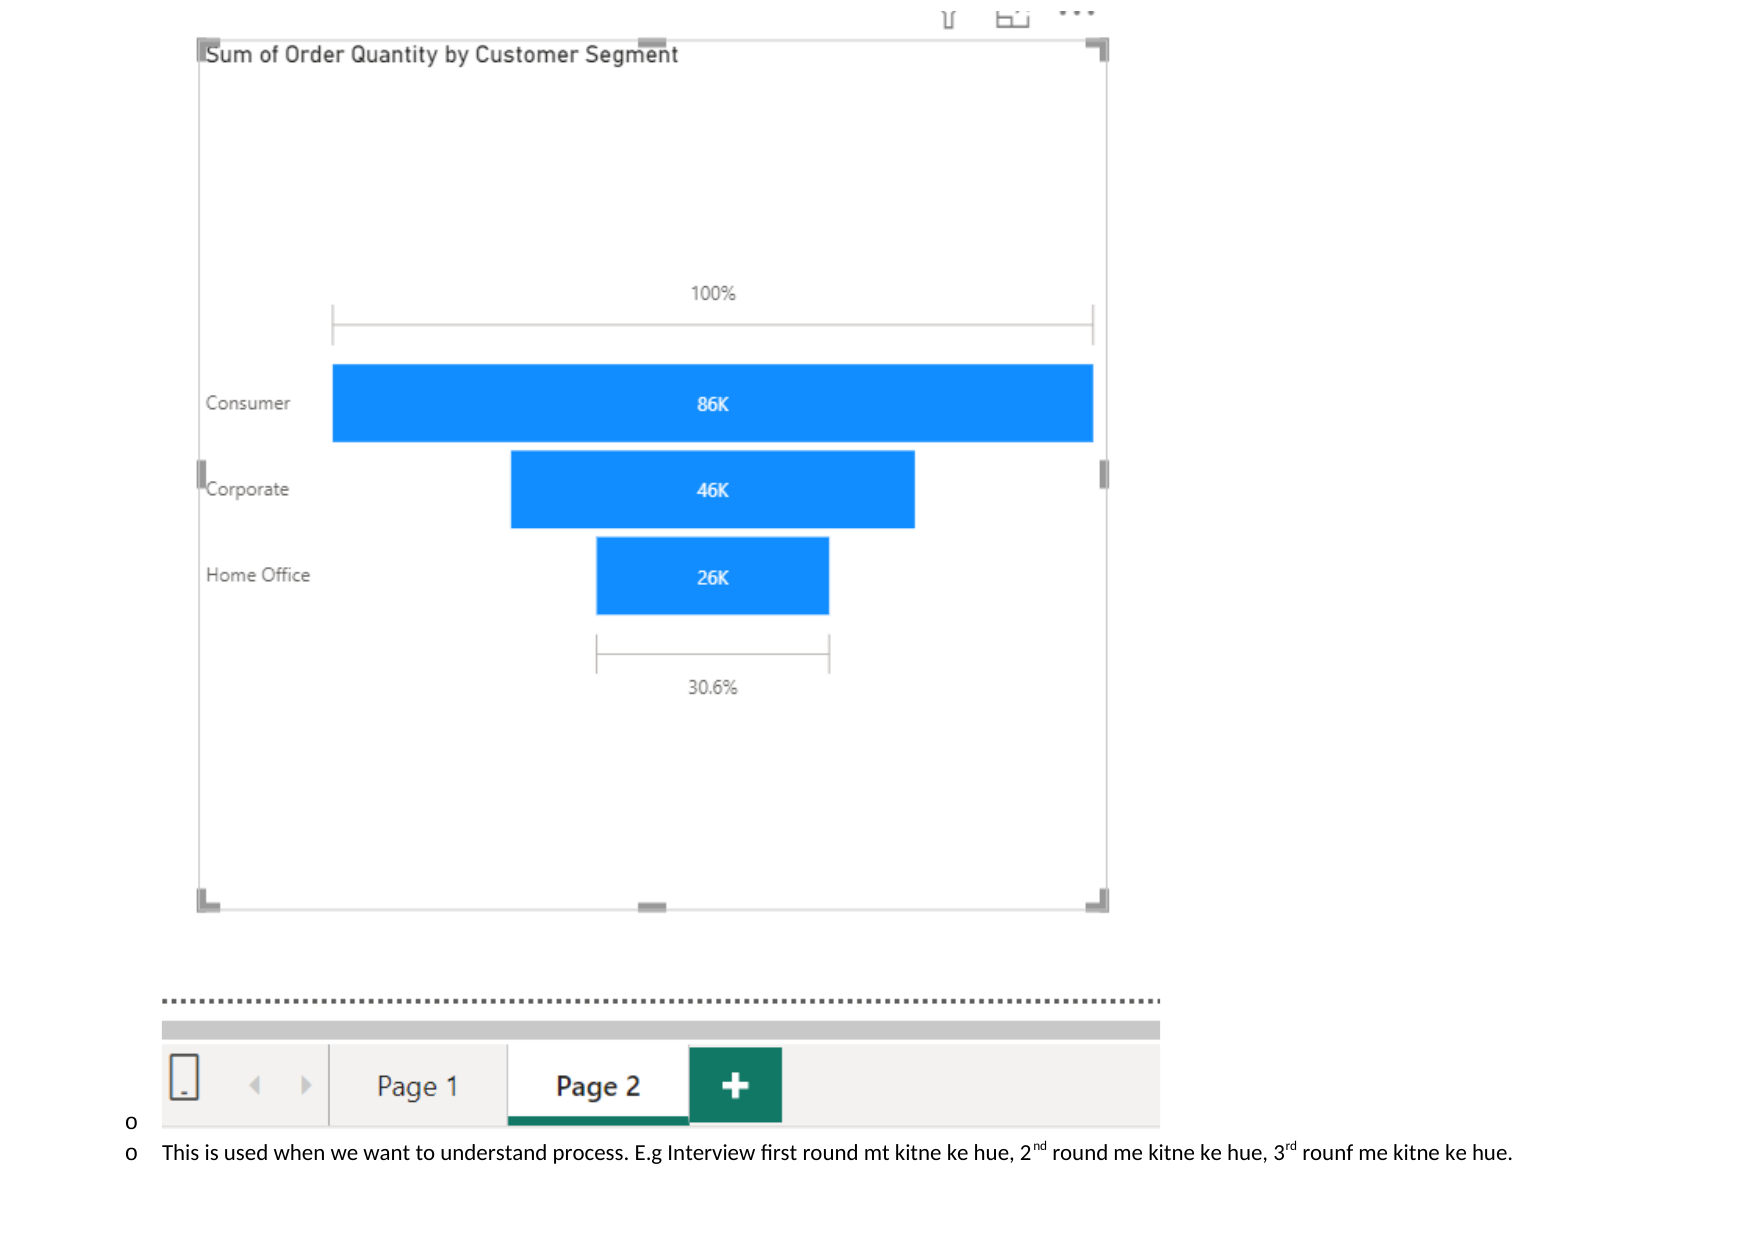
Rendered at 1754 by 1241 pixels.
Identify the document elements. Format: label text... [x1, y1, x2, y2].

picture [161, 11, 1161, 1129]
list This is used when we want to understand process. E.g Interview first round mt kitne ke hue, 2nd round me kitne ke hue, 3rd rounf me kitne ke hue. [124, 1138, 1742, 1167]
